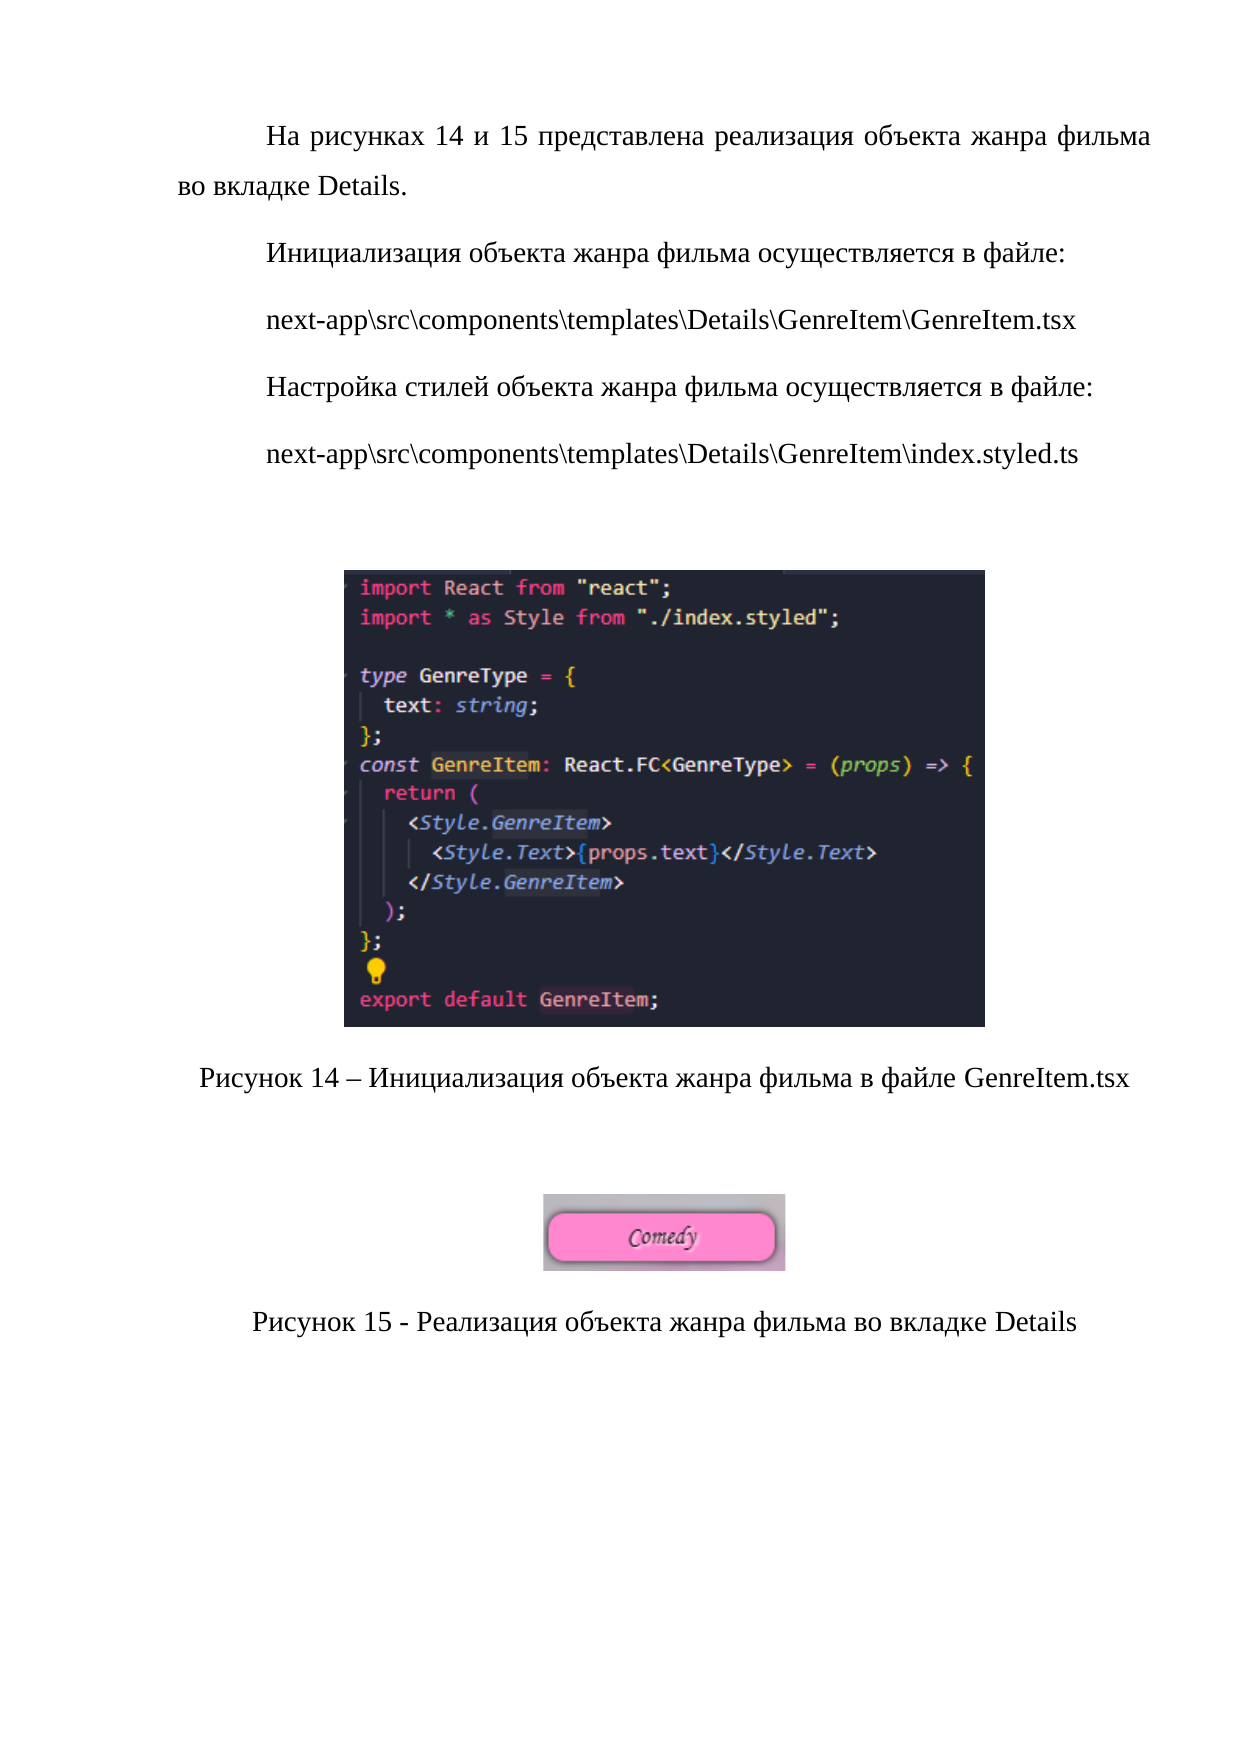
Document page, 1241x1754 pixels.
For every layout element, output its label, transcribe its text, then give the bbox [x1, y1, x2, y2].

text Рисунок 15 - Реализация объекта жанра фильма во вкладке Details [177, 1304, 1152, 1337]
picture [344, 570, 985, 1027]
text На рисунках 14 и 15 представлена реализация объекта жанра фильма во вкладке Details. [177, 118, 1152, 202]
text Инициализация объекта жанра фильма осуществляется в файле: [177, 235, 1152, 269]
text next-app\src\components\templates\Details\GenreItem\GenreItem.tsx [177, 302, 1152, 336]
picture [543, 1194, 786, 1271]
text Настройка стилей объекта жанра фильма осуществляется в файле: [177, 369, 1152, 403]
text next-app\src\components\templates\Details\GenreItem\index.styled.ts [177, 436, 1152, 470]
text Рисунок 14 – Инициализация объекта жанра фильма в файле GenreItem.tsx [177, 1060, 1152, 1094]
